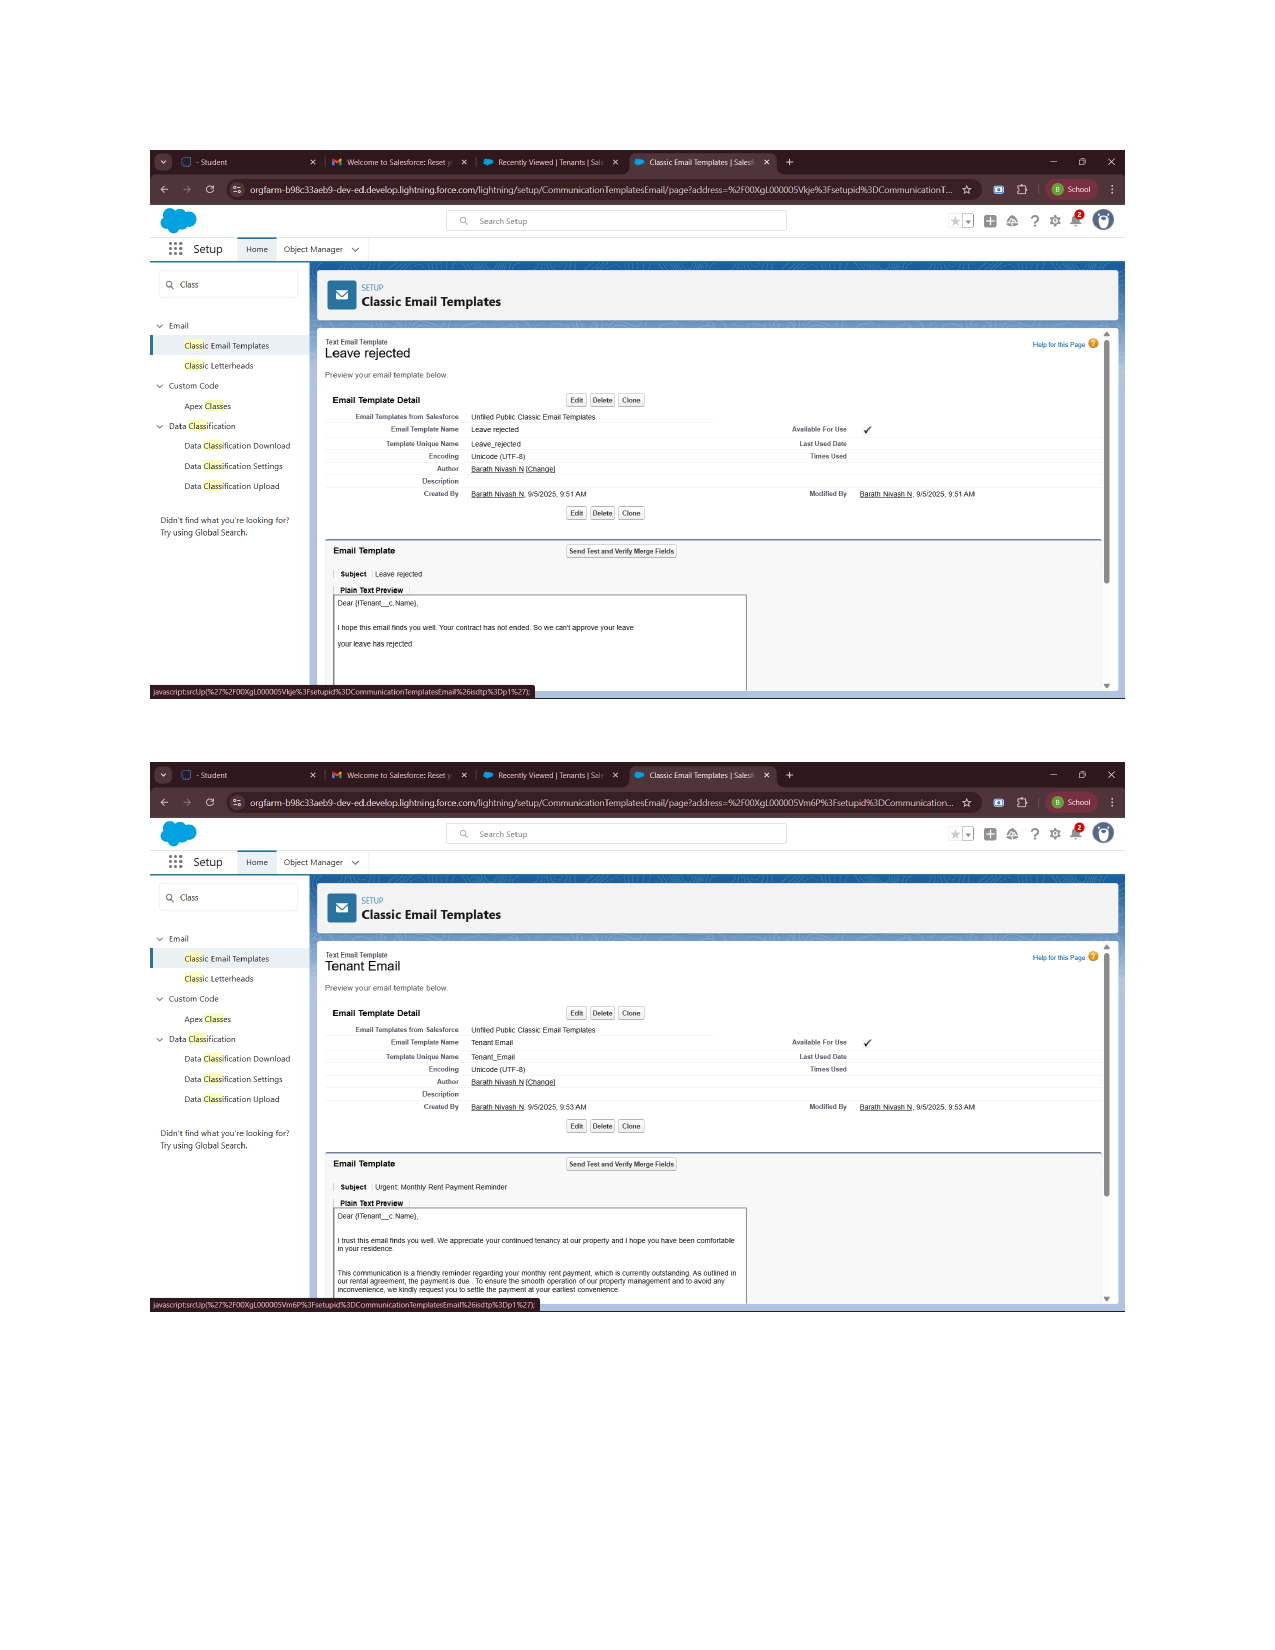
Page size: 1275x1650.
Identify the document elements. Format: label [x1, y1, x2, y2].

picture [150, 762, 1125, 1312]
picture [150, 150, 1125, 699]
